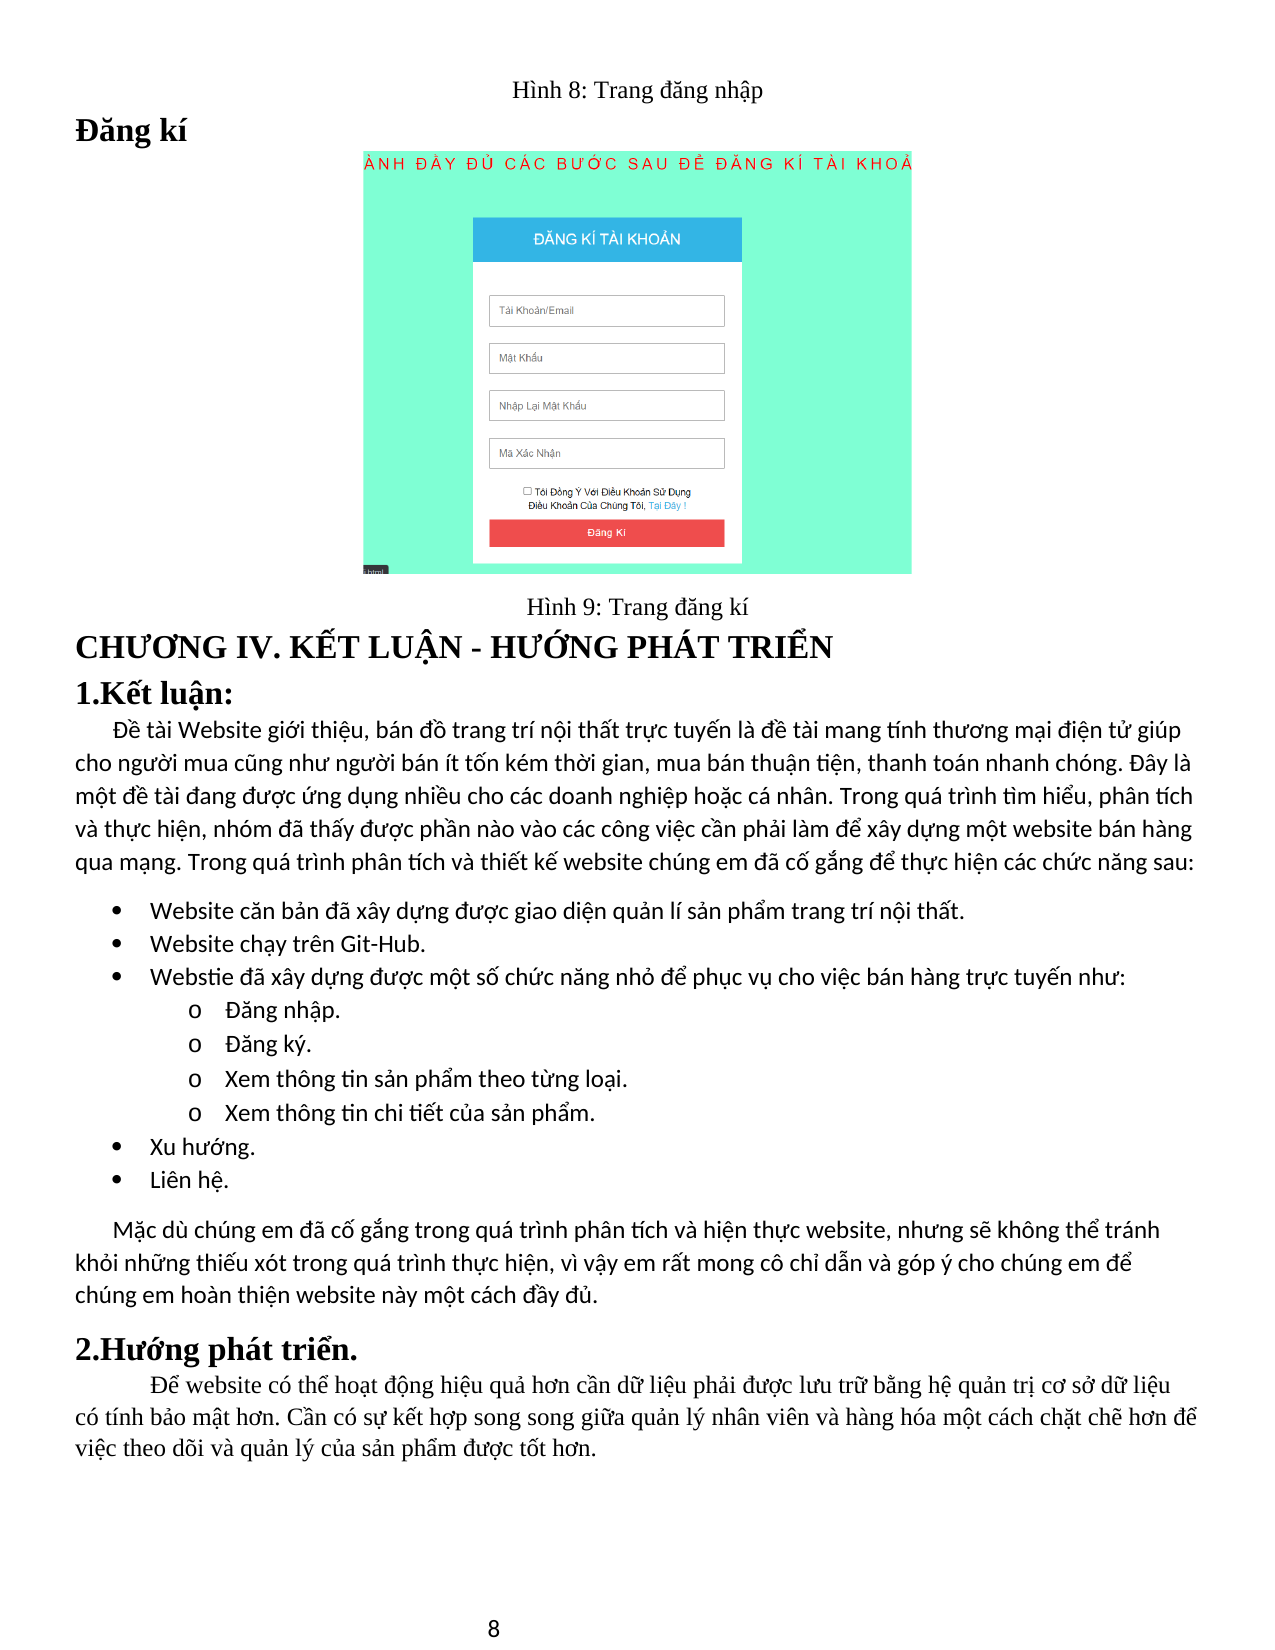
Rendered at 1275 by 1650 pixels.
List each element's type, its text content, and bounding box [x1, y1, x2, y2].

list Đăng ký. [187, 1028, 1200, 1060]
subtitle Hình 8: Trang đăng nhập [75, 75, 1200, 104]
subtitle 1.Kết luận: [75, 673, 1200, 711]
text Đề tài Website giới thiệu, bán đồ trang trí nội thất trực tuyến là đề tài mang tính thương mại điện tử giúp cho người mua cũng như người bán ít tốn kém thời gian, mua bán thuận tiện, thanh toán nhanh chóng. Đây là một đề tài đang được ứng dụng nhiều cho các doanh nghiệp hoặc cá nhân. Trong quá trình tìm hiểu, phân tích và thực hiện, nhóm đã thấy được phần nào vào các công việc cần phải làm để xây dựng một website bán hàng qua mạng. Trong quá trình phân tích và thiết kế website chúng em đã cố gắng để thực hiện các chức năng sau: [75, 714, 1200, 876]
list Liên hệ. [112, 1164, 1200, 1195]
picture [363, 151, 912, 574]
list Đăng nhập. [187, 994, 1200, 1026]
subtitle Đăng kí [75, 110, 1200, 148]
subtitle Hình 9: Trang đăng kí [75, 592, 1200, 621]
subtitle CHƯƠNG IV. KẾT LUẬN - HƯỚNG PHÁT TRIỂN [75, 627, 1200, 666]
list Webstie đã xây dựng được một số chức năng nhỏ để phục vụ cho việc bán hàng trực tuyến như: [112, 961, 1200, 992]
list Xu hướng. [112, 1131, 1200, 1162]
text Mặc dù chúng em đã cố gắng trong quá trình phân tích và hiện thực website, nhưng sẽ không thể tránh khỏi những thiếu xót trong quá trình thực hiện, vì vậy em rất mong cô chỉ dẫn và góp ý cho chúng em để chúng em hoàn thiện website này một cách đầy đủ. [75, 1214, 1200, 1310]
text Để website có thể hoạt động hiệu quả hơn cần dữ liệu phải được lưu trữ bằng hệ quản trị cơ sở dữ liệu có tính bảo mật hơn. Cần có sự kết hợp song song giữa quản lý nhân viên và hàng hóa một cách chặt chẽ hơn để việc theo dõi và quản lý của sản phẩm được tốt hơn. [75, 1371, 1200, 1461]
list Xem thông tin sản phẩm theo từng loại. [187, 1063, 1200, 1094]
list Website chạy trên Git-Hub. [112, 928, 1200, 959]
list Website căn bản đã xây dựng được giao diện quản lí sản phẩm trang trí nội thất. [112, 896, 1200, 926]
list Xem thông tin chi tiết của sản phẩm. [187, 1097, 1200, 1129]
subtitle 2.Hướng phát triển. [75, 1329, 1200, 1368]
